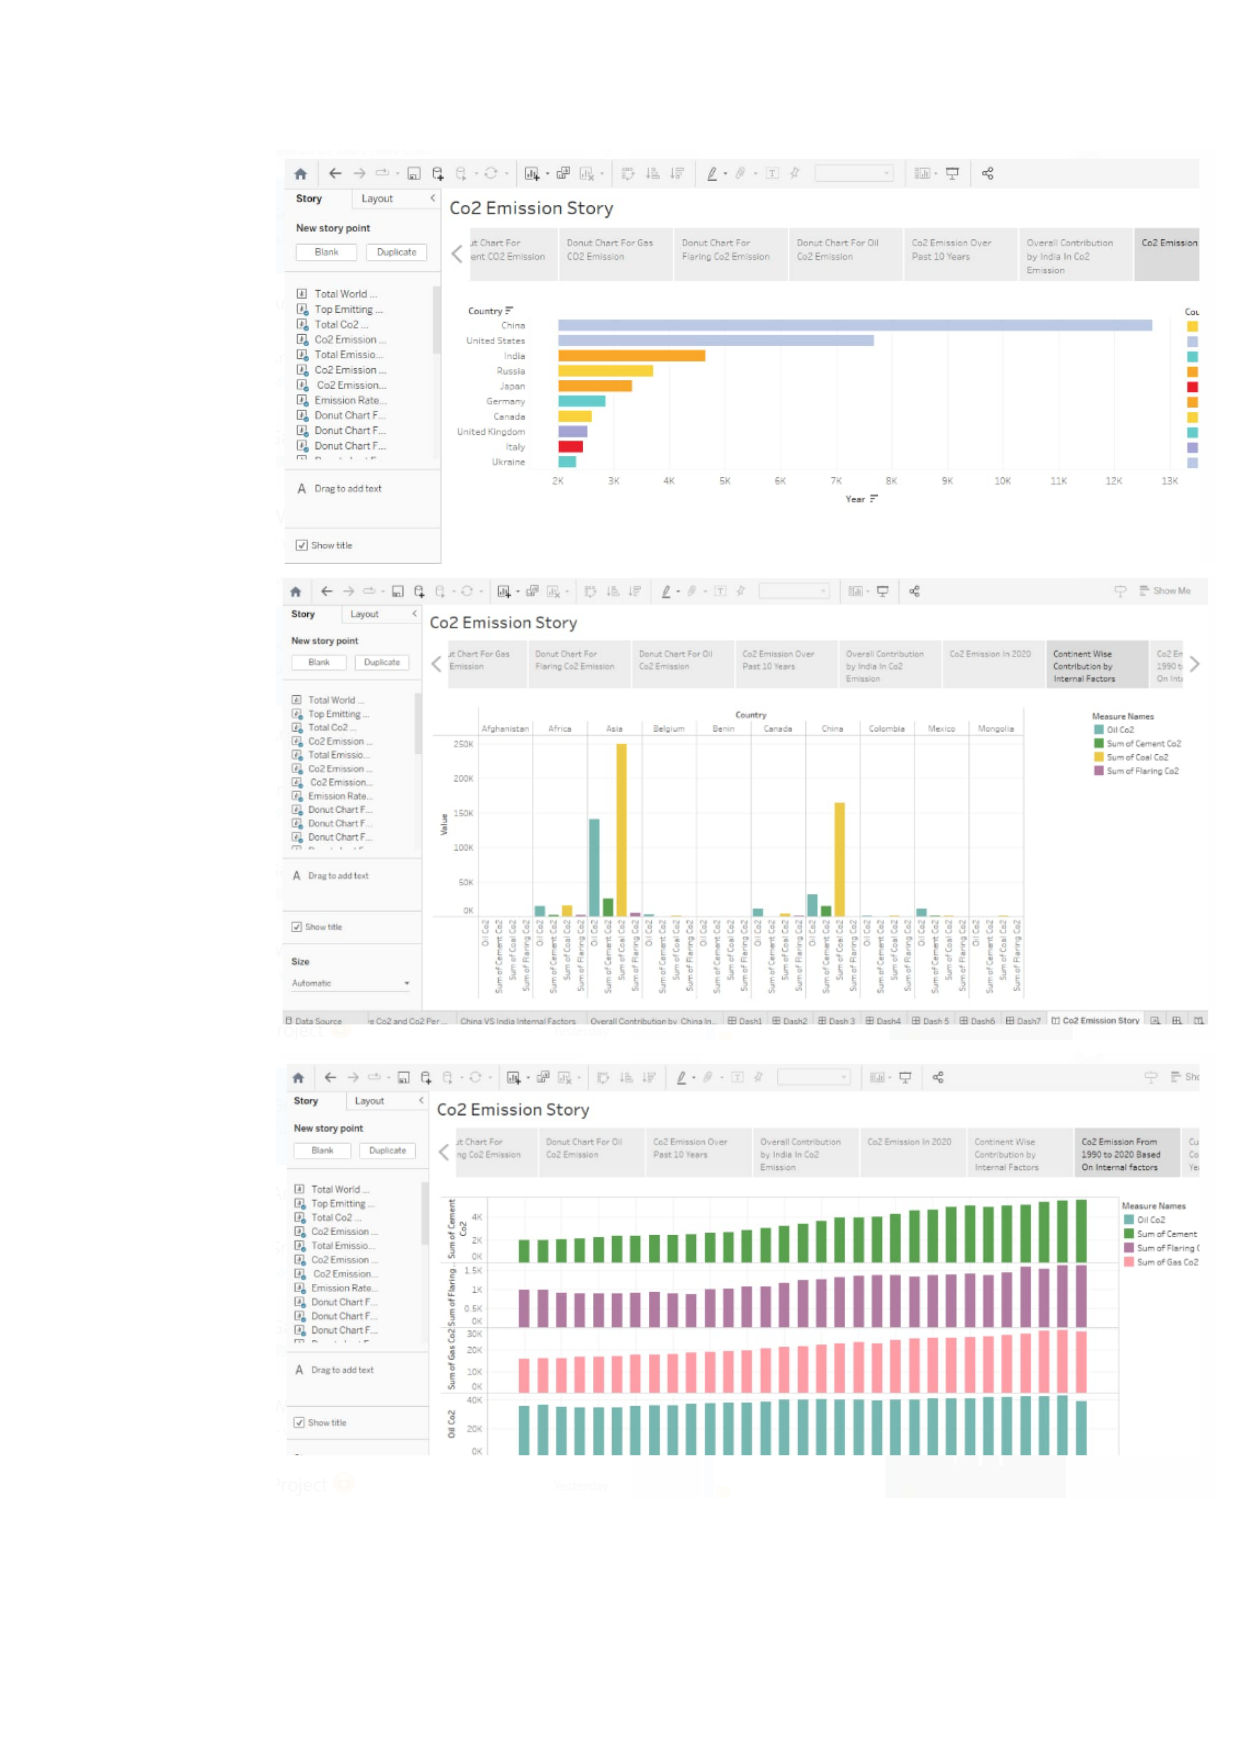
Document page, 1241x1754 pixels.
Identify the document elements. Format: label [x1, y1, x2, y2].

picture [276, 577, 1217, 1040]
picture [276, 1053, 1217, 1498]
picture [276, 150, 1217, 564]
